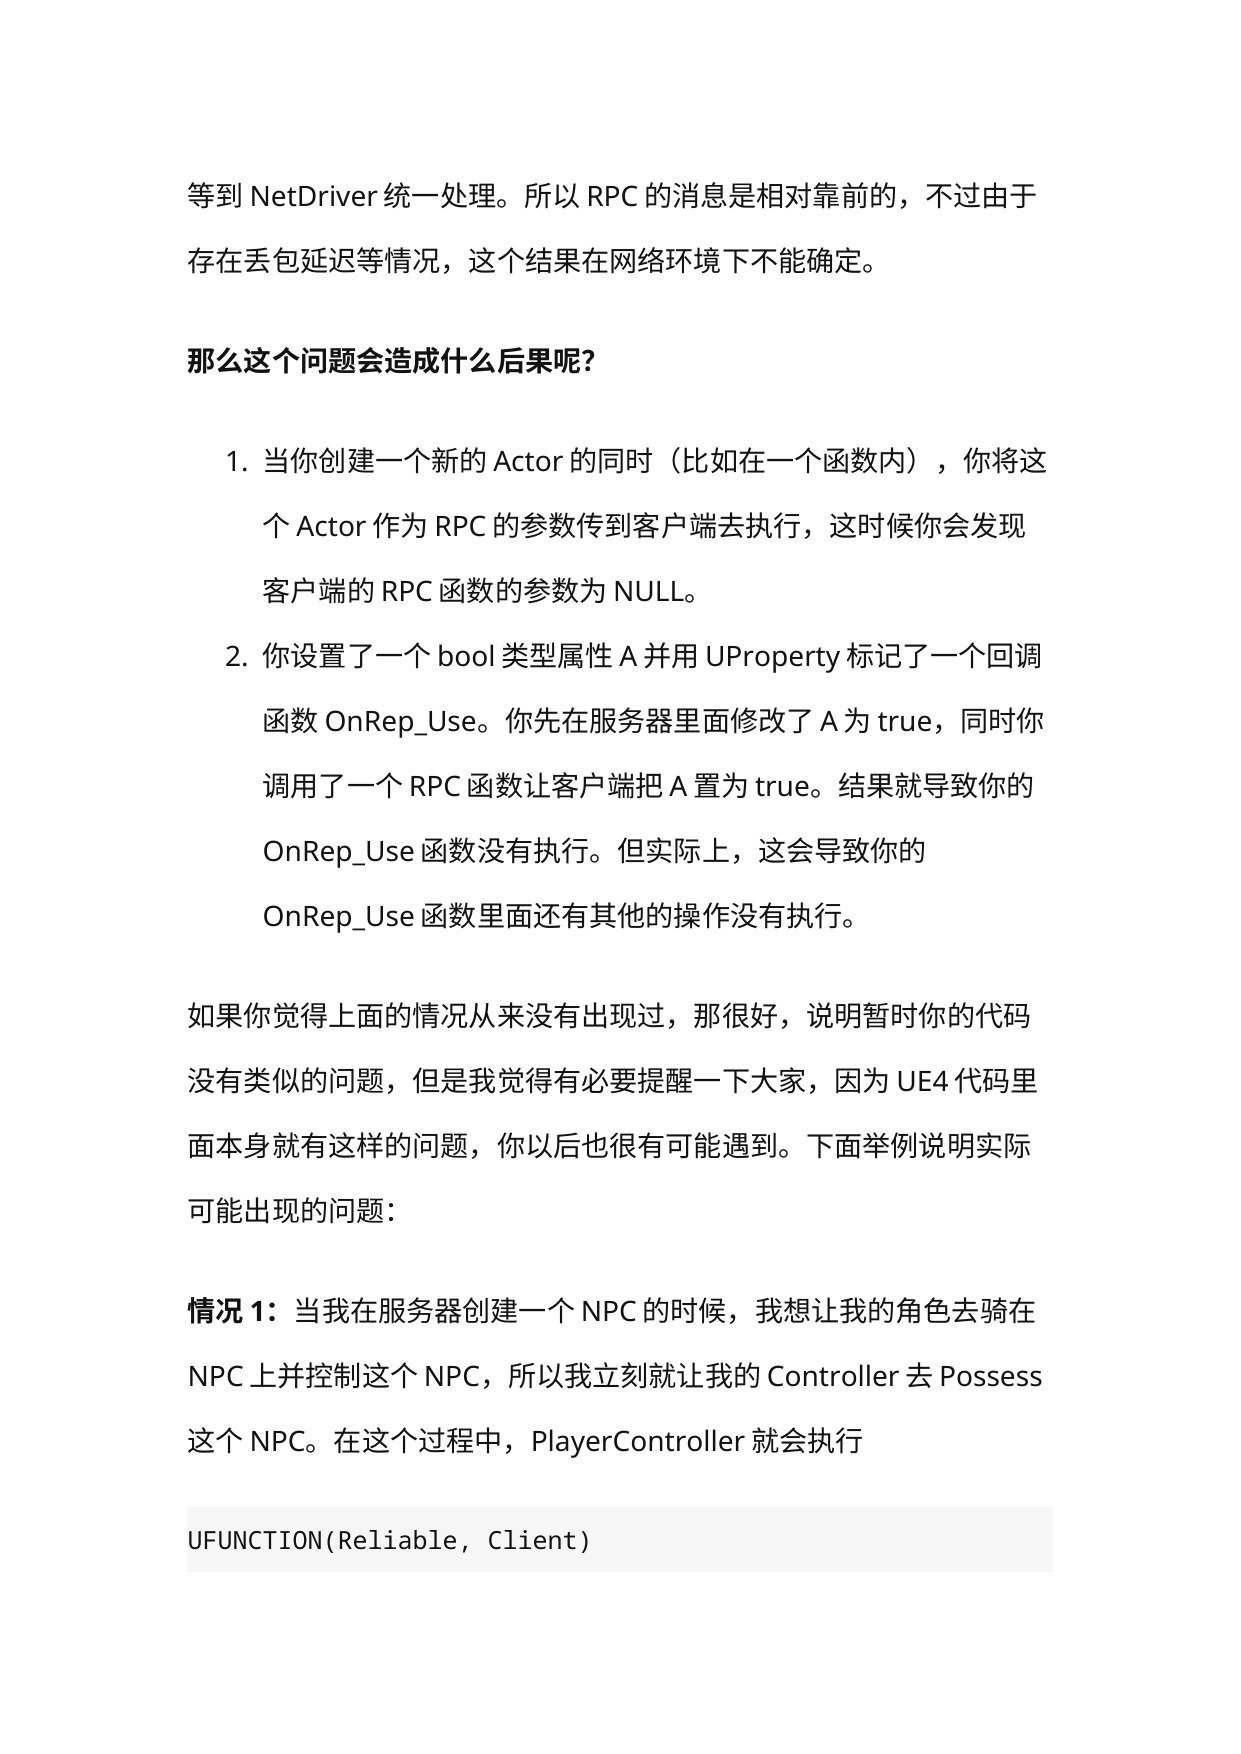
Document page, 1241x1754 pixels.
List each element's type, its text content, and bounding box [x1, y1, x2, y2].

text 那么这个问题会造成什么后果呢？ [187, 327, 1053, 392]
list 当你创建一个新的Actor的同时（比如在一个函数内），你将这个Actor作为RPC的参数传到客户端去执行，这时候你会发现客户端的RPC函数的参数为NULL。 [225, 427, 1053, 622]
text 如果你觉得上面的情况从来没有出现过，那很好，说明暂时你的代码没有类似的问题，但是我觉得有必要提醒一下大家，因为UE4代码里面本身就有这样的问题，你以后也很有可能遇到。下面举例说明实际可能出现的问题： [187, 982, 1053, 1242]
text 情况1：当我在服务器创建一个NPC的时候，我想让我的角色去骑在NPC上并控制这个NPC，所以我立刻就让我的Controller去Possess这个NPC。在这个过程中，PlayerController就会执行 [187, 1277, 1053, 1472]
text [187, 162, 1053, 292]
list 你设置了一个bool类型属性A并用UProperty标记了一个回调函数OnRep_Use。你先在服务器里面修改了A为true，同时你调用了一个RPC函数让客户端把A置为true。结果就导致你的OnRep_Use函数没有执行。但实际上，这会导致你的OnRep_Use函数里面还有其他的操作没有执行。 [225, 622, 1053, 947]
text UFUNCTION(Reliable, Client) [187, 1507, 1053, 1572]
